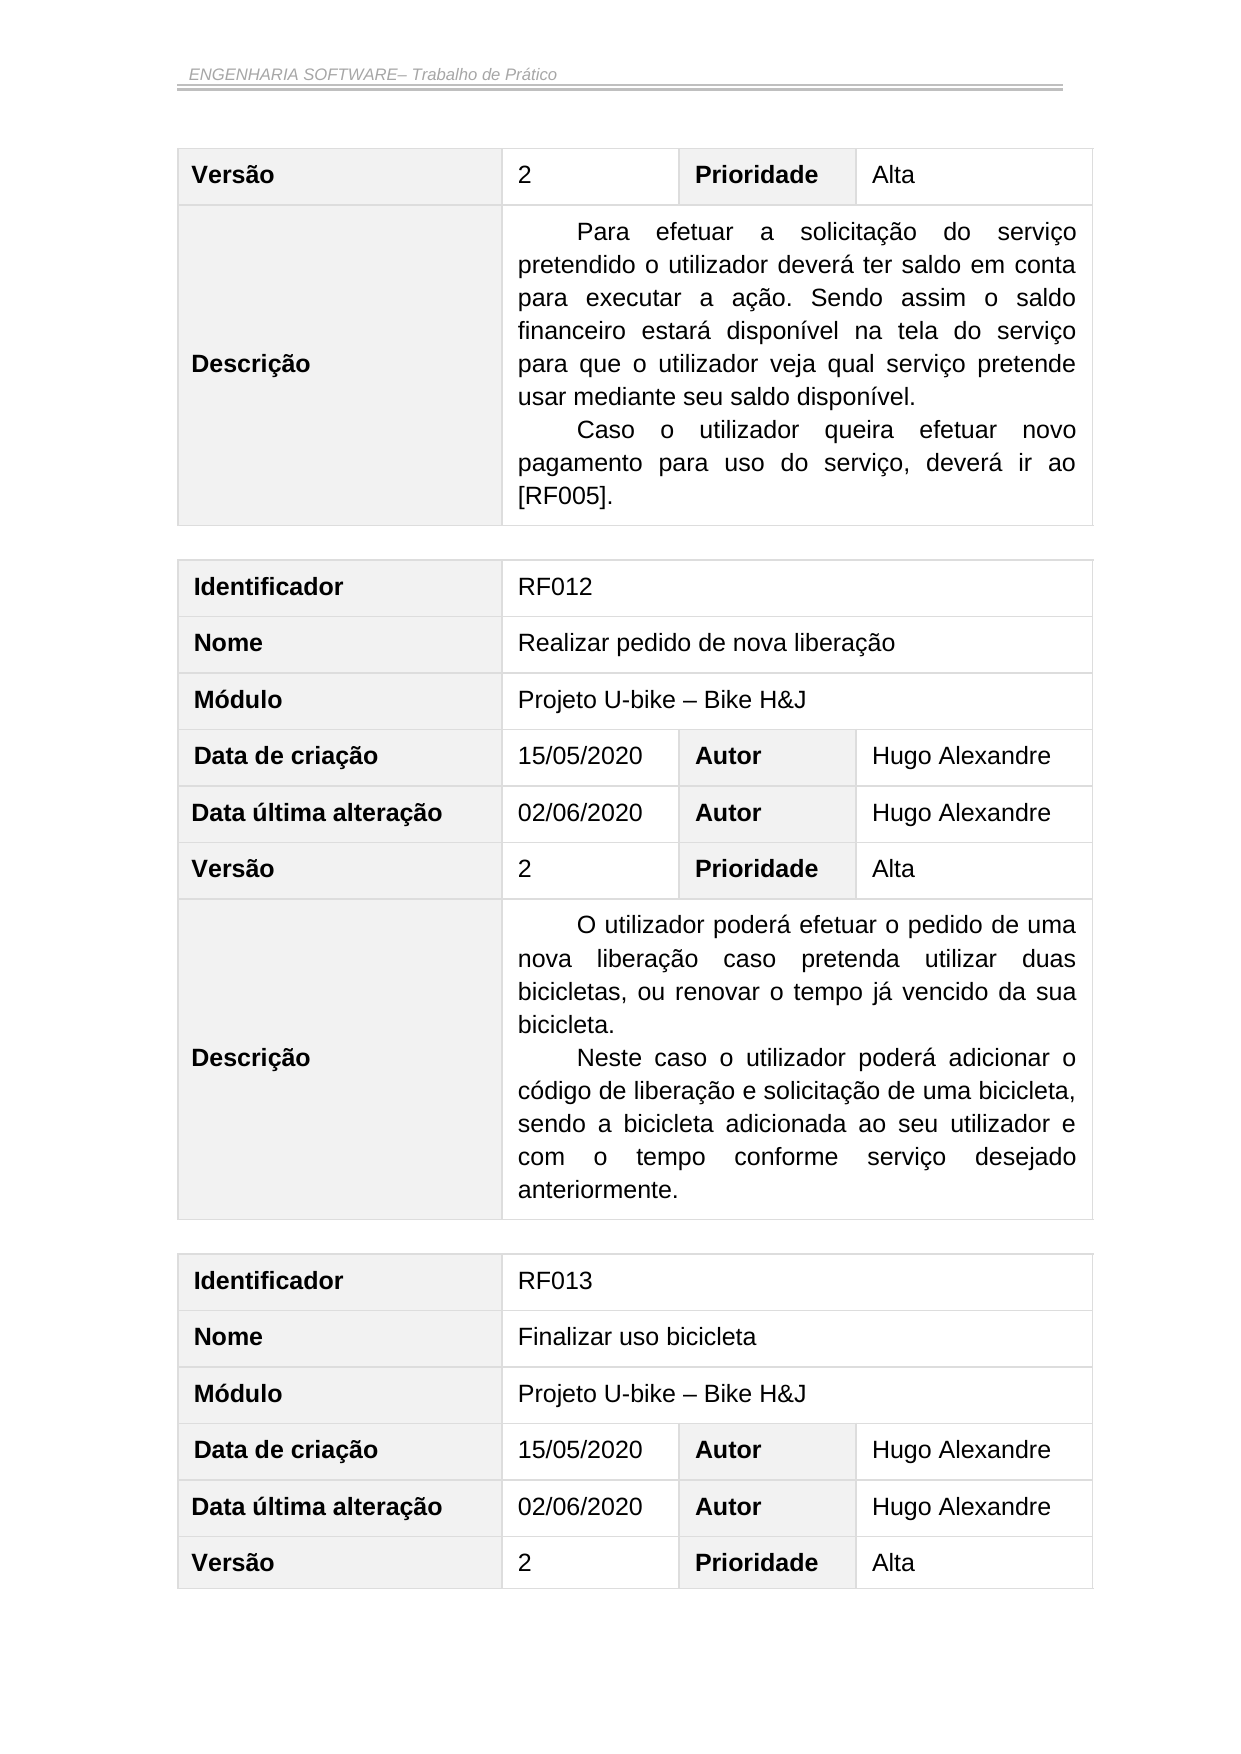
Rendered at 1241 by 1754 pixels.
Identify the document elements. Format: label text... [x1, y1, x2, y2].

table_cell Para efetuar a solicitação do serviço pretendido o utilizador deverá ter saldo em conta para executar a ação. Sendo assim o saldo financeiro estará disponível na tela do serviço para que o utilizador veja qual serviço pretende usar mediante seu saldo disponível. Caso o utilizador queira efetuar novo pagamento para uso do serviço, deverá ir ao [RF005]. [503, 206, 1092, 525]
table_cell Versão [179, 843, 501, 898]
table_cell 15/05/2020 [503, 730, 678, 785]
table_cell Prioridade [680, 843, 855, 898]
table_header RF012 [503, 561, 1092, 616]
table_cell Alta [857, 1537, 1092, 1588]
table_cell O utilizador poderá efetuar o pedido de uma nova liberação caso pretenda utilizar duas bicicletas, ou renovar o tempo já vencido da sua bicicleta. Neste caso o utilizador poderá adicionar o código de liberação e solicitação de uma bicicleta, sendo a bicicleta adicionada ao seu utilizador e com o tempo conforme serviço desejado anteriormente. [503, 900, 1092, 1219]
table_cell Projeto U-bike – Bike H&J [503, 674, 1092, 729]
table_cell Hugo Alexandre [857, 1481, 1092, 1536]
table_cell Finalizar uso bicicleta [503, 1311, 1092, 1366]
table_cell 02/06/2020 [503, 787, 678, 842]
table_cell Data de criação [179, 1424, 501, 1479]
table_cell Realizar pedido de nova liberação [503, 617, 1092, 672]
table_cell Data de criação [179, 730, 501, 785]
table_cell Autor [680, 1424, 855, 1479]
table_cell Prioridade [680, 1537, 855, 1588]
table_cell Data última alteração [179, 1481, 501, 1536]
table_cell Descrição [179, 900, 501, 1219]
table_cell 02/06/2020 [503, 1481, 678, 1536]
table_cell Autor [680, 1481, 855, 1536]
table_cell Alta [857, 843, 1092, 898]
table_cell 2 [503, 1537, 678, 1588]
table_cell Hugo Alexandre [857, 1424, 1092, 1479]
table_cell 2 [503, 843, 678, 898]
table_cell Hugo Alexandre [857, 730, 1092, 785]
table_cell Nome [179, 617, 501, 672]
table_cell Projeto U-bike – Bike H&J [503, 1368, 1092, 1423]
table_cell Autor [680, 787, 855, 842]
table_cell Módulo [179, 1368, 501, 1423]
table_cell Versão [179, 149, 501, 204]
table_header Identificador [179, 561, 501, 616]
table_header Identificador [179, 1255, 501, 1310]
table_cell Autor [680, 730, 855, 785]
table_cell Alta [857, 149, 1092, 204]
table_cell 15/05/2020 [503, 1424, 678, 1479]
table_cell Nome [179, 1311, 501, 1366]
table_cell 2 [503, 149, 678, 204]
table_header RF013 [503, 1255, 1092, 1310]
table_cell Módulo [179, 674, 501, 729]
table_cell Hugo Alexandre [857, 787, 1092, 842]
table_cell Descrição [179, 206, 501, 525]
table_cell Data última alteração [179, 787, 501, 842]
table_cell Versão [179, 1537, 501, 1588]
table_cell Prioridade [680, 149, 855, 204]
